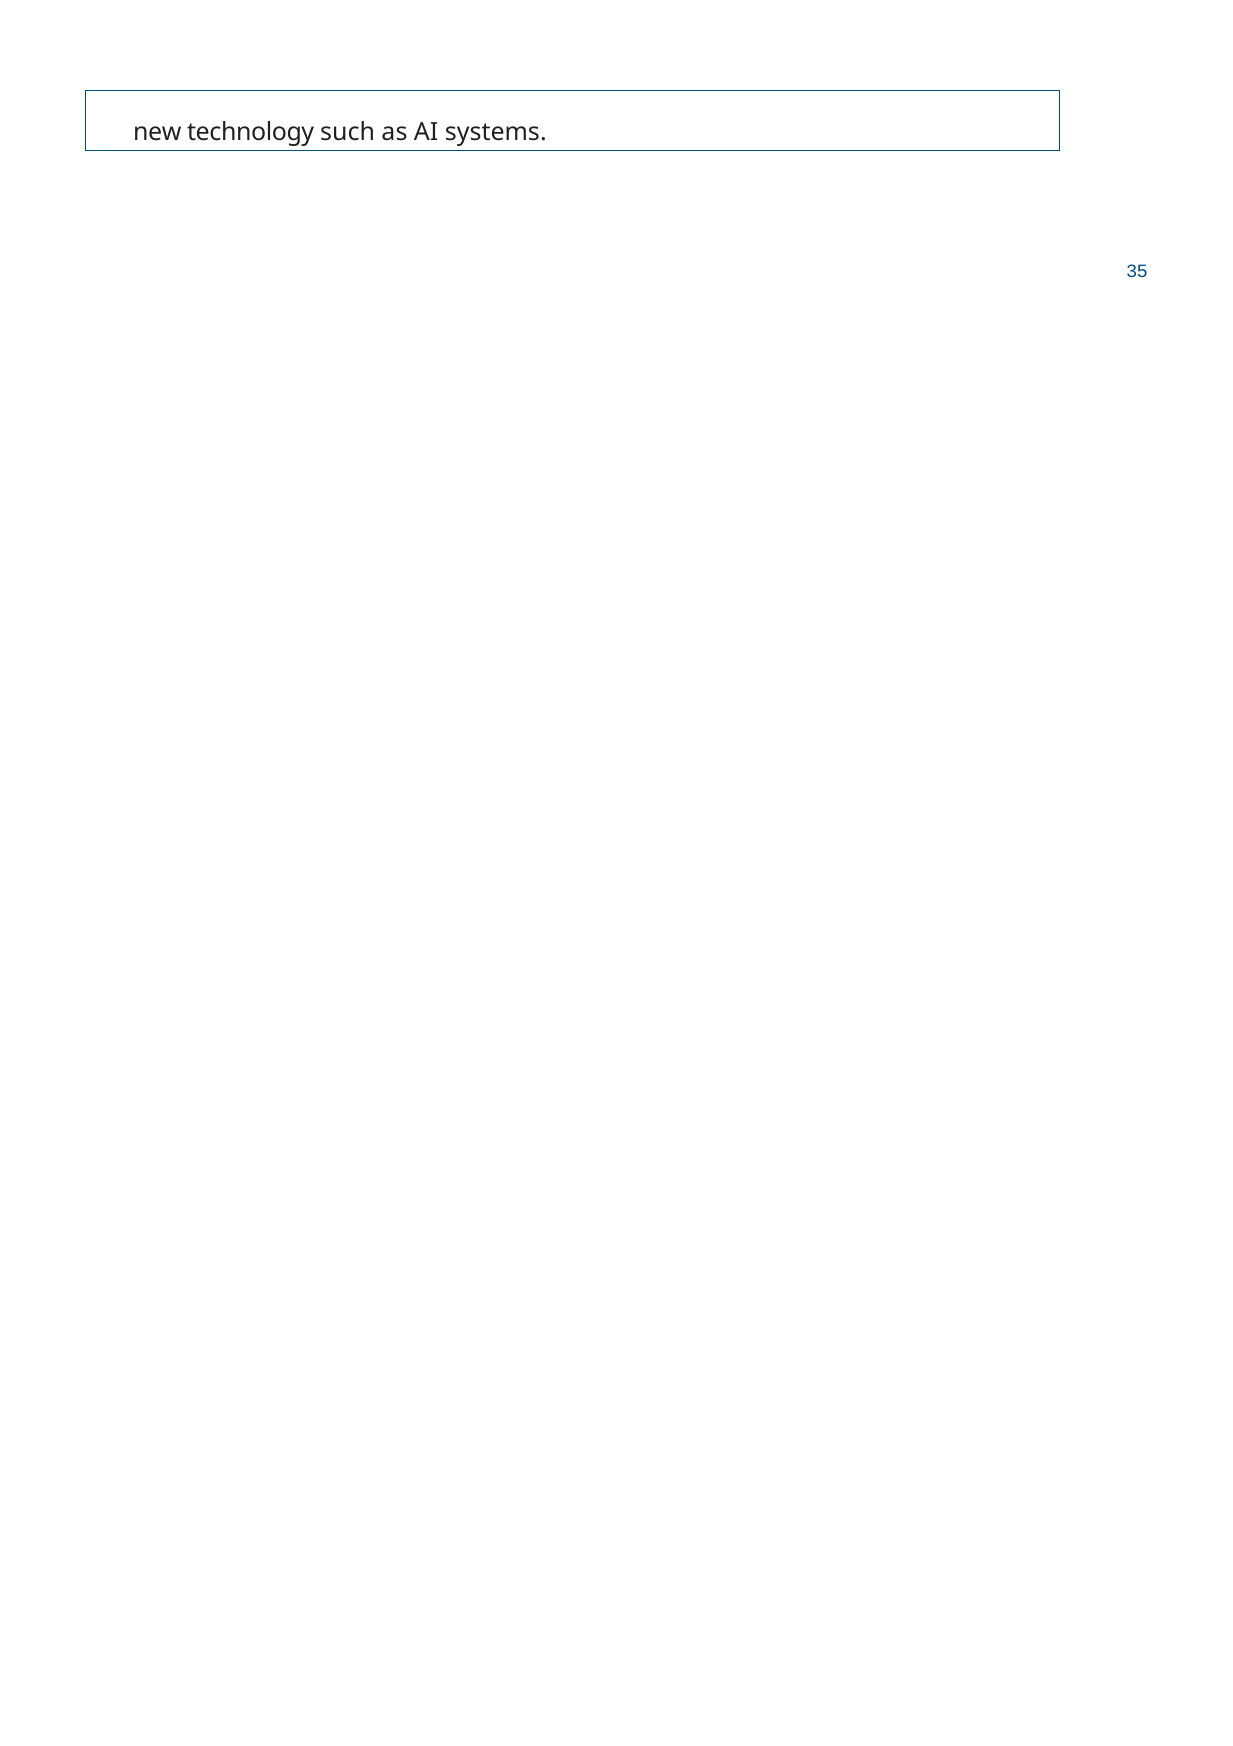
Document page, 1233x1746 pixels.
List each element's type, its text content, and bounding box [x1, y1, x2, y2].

text 35 [74, 261, 1148, 283]
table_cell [86, 91, 1059, 150]
